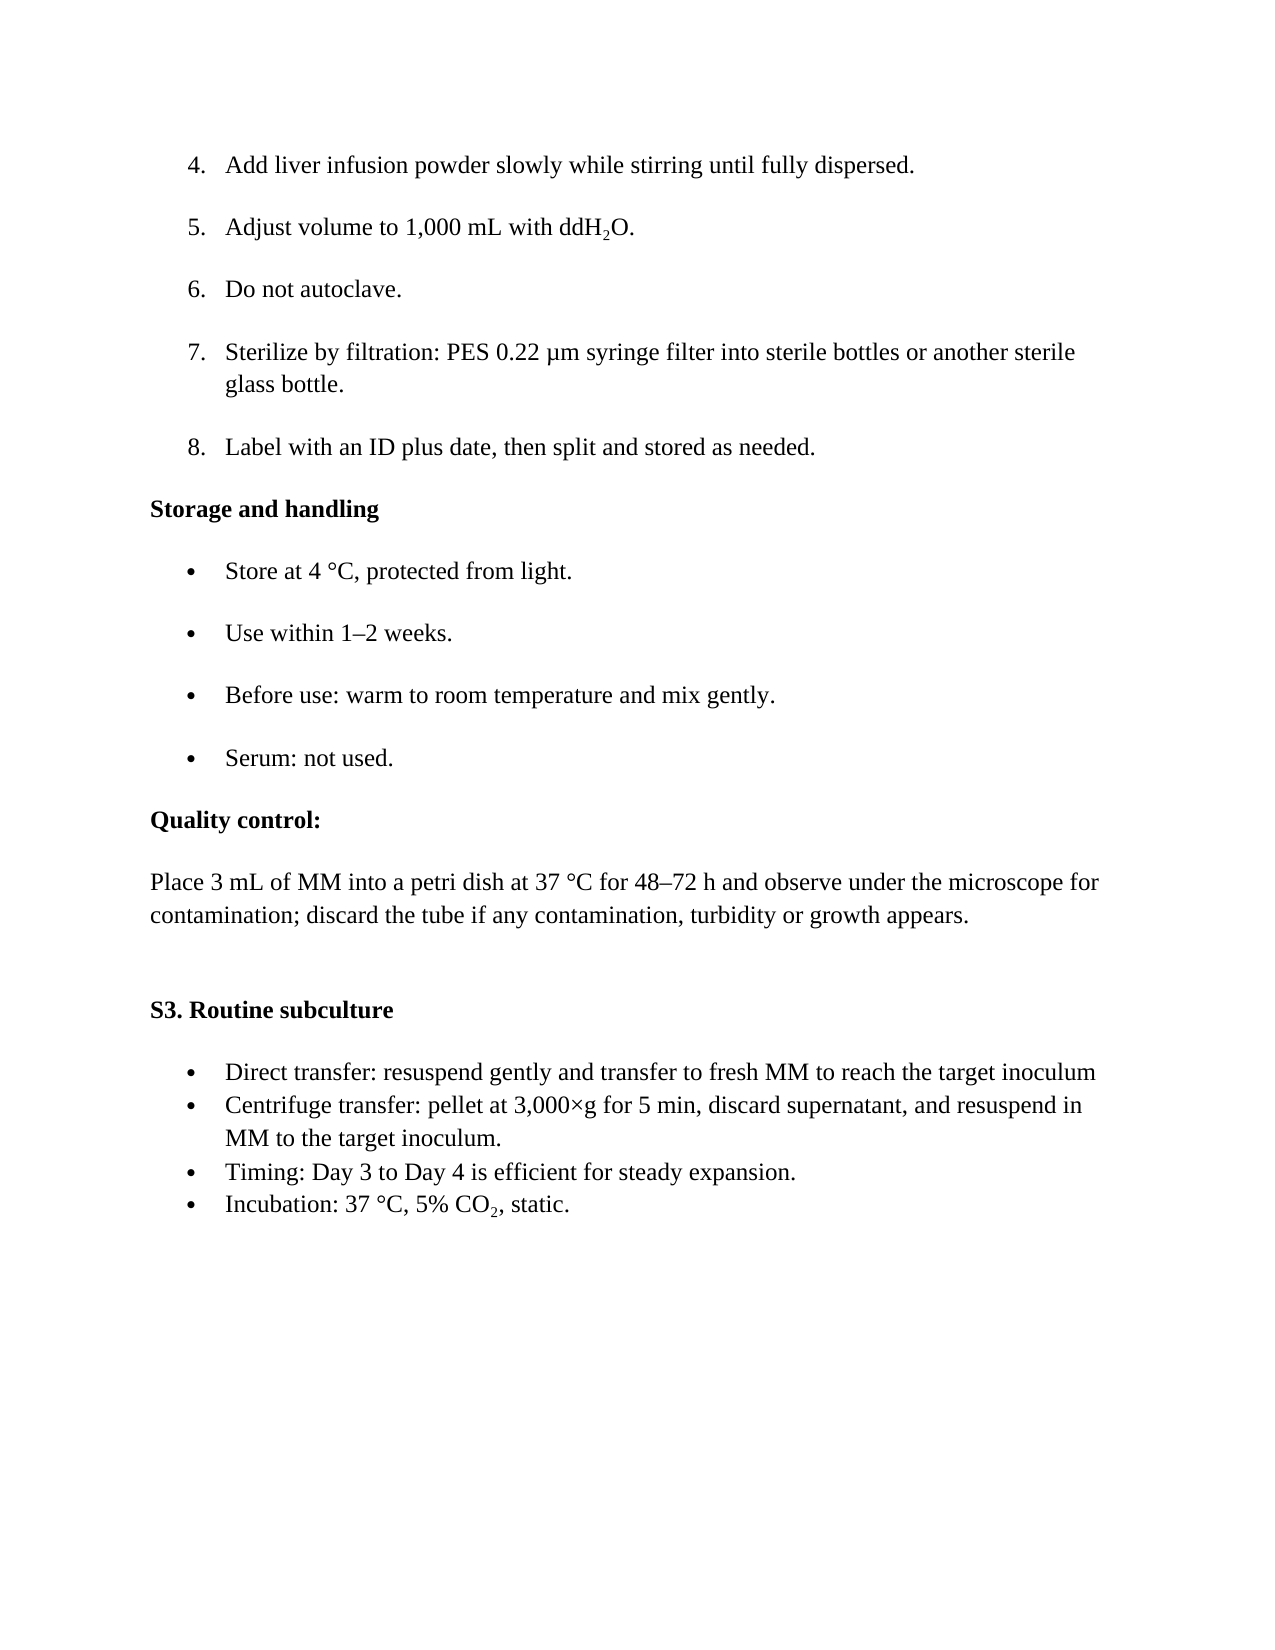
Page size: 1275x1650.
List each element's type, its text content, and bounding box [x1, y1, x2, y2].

list Timing: Day 3 to Day 4 is efficient for steady expansion. [187, 1157, 1125, 1185]
text S3. Routine subculture [150, 995, 1125, 1024]
list Do not autoclave. [187, 274, 1125, 303]
list Incubation: 37 °C, 5% CO₂, static. [187, 1189, 1125, 1218]
list Add liver infusion powder slowly while stirring until fully dispersed. [187, 150, 1125, 179]
list Serum: not used. [187, 743, 1125, 771]
list Direct transfer: resuspend gently and transfer to fresh MM to reach the target inoculum [187, 1057, 1125, 1086]
list Centrifuge transfer: pellet at 3,000×g for 5 min, discard supernatant, and resuspend in MM to the target inoculum. [187, 1091, 1125, 1152]
list Label with an ID plus date, then split and stored as needed. [187, 432, 1125, 461]
list Adjust volume to 1,000 mL with ddH₂O. [187, 212, 1125, 241]
list Sterilize by filtration: PES 0.22 µm syringe filter into sterile bottles or another sterile glass bottle. [187, 337, 1125, 398]
text Quality control: [150, 805, 1125, 834]
text Storage and handling [150, 494, 1125, 523]
list Store at 4 °C, protected from light. [187, 556, 1125, 585]
list Before use: warm to room temperature and mix gently. [187, 681, 1125, 709]
text Place 3 mL of MM into a petri dish at 37 °C for 48–72 h and observe under the microscope for contamination; discard the tube if any contamination, turbidity or growth appears. [150, 867, 1125, 929]
list Use within 1–2 weeks. [187, 618, 1125, 647]
